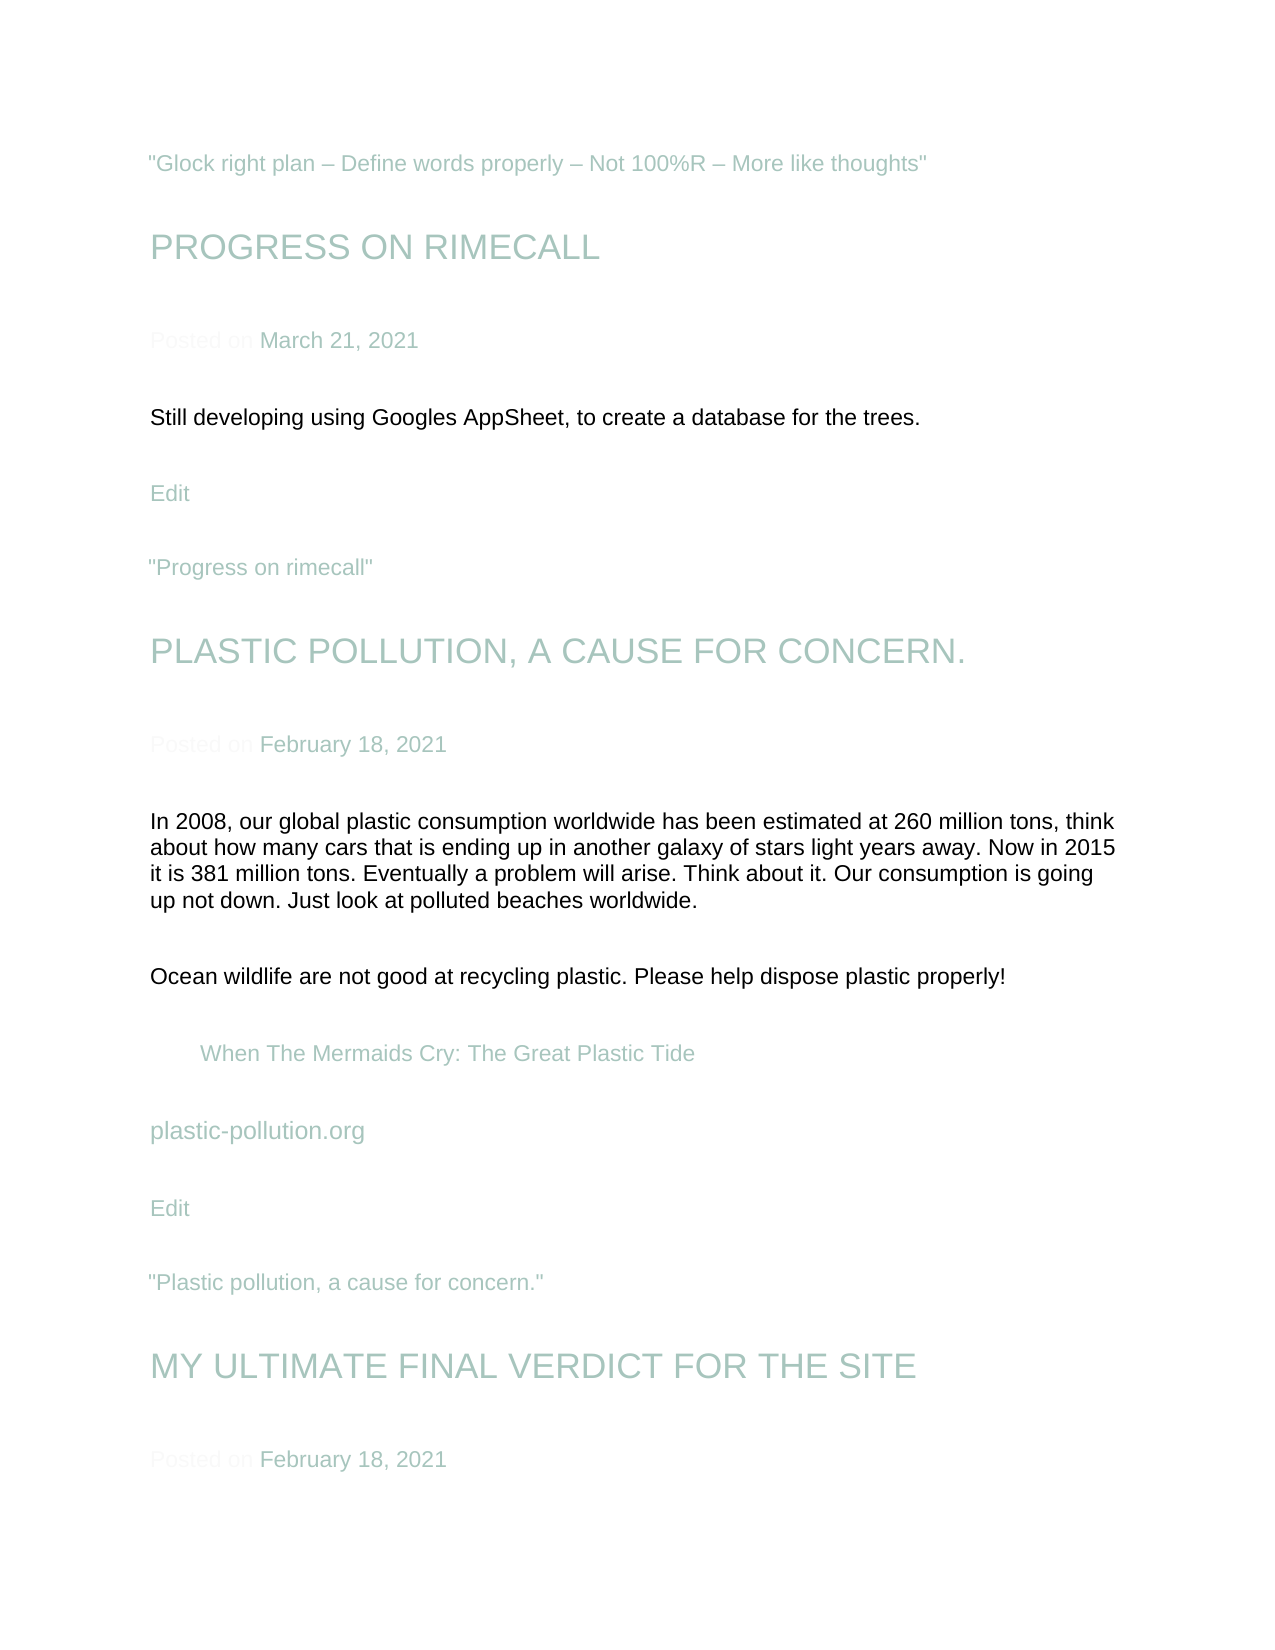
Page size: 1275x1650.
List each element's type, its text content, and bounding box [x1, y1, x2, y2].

text Edit [150, 1194, 1125, 1221]
text Posted on March 21, 2021 [150, 327, 1125, 353]
text "Plastic pollution, a cause for concern." [148, 1269, 1125, 1295]
subtitle MY ULTIMATE FINAL VERDICT FOR THE SITE [150, 1345, 1125, 1386]
text plastic-pollution.org [150, 1116, 1125, 1144]
subtitle PLASTIC POLLUTION, A CAUSE FOR CONCERN. [150, 631, 1125, 671]
subtitle PROGRESS ON RIMECALL [150, 226, 1125, 267]
text When The Mermaids Cry: The Great Plastic Tide [200, 1039, 1075, 1066]
text Ocean wildlife are not good at recycling plastic. Please help dispose plastic properly! [150, 963, 1125, 989]
text "Progress on rimecall" [148, 554, 1125, 581]
text Posted on February 18, 2021 [150, 1446, 1125, 1472]
text "Glock right plan – Define words properly – Not 100%R – More like thoughts" [148, 150, 1125, 176]
text Edit [150, 480, 1125, 506]
text Posted on February 18, 2021 [150, 731, 1125, 758]
text Still developing using Googles AppSheet, to create a database for the trees. [150, 403, 1125, 430]
text In 2008, our global plastic consumption worldwide has been estimated at 260 million tons, think about how many cars that is ending up in another galaxy of stars light years away. Now in 2015 it is 381 million tons. Eventually a problem will arise. Think about it. Our consumption is going up not down. Just look at polluted beaches worldwide. [150, 808, 1125, 913]
